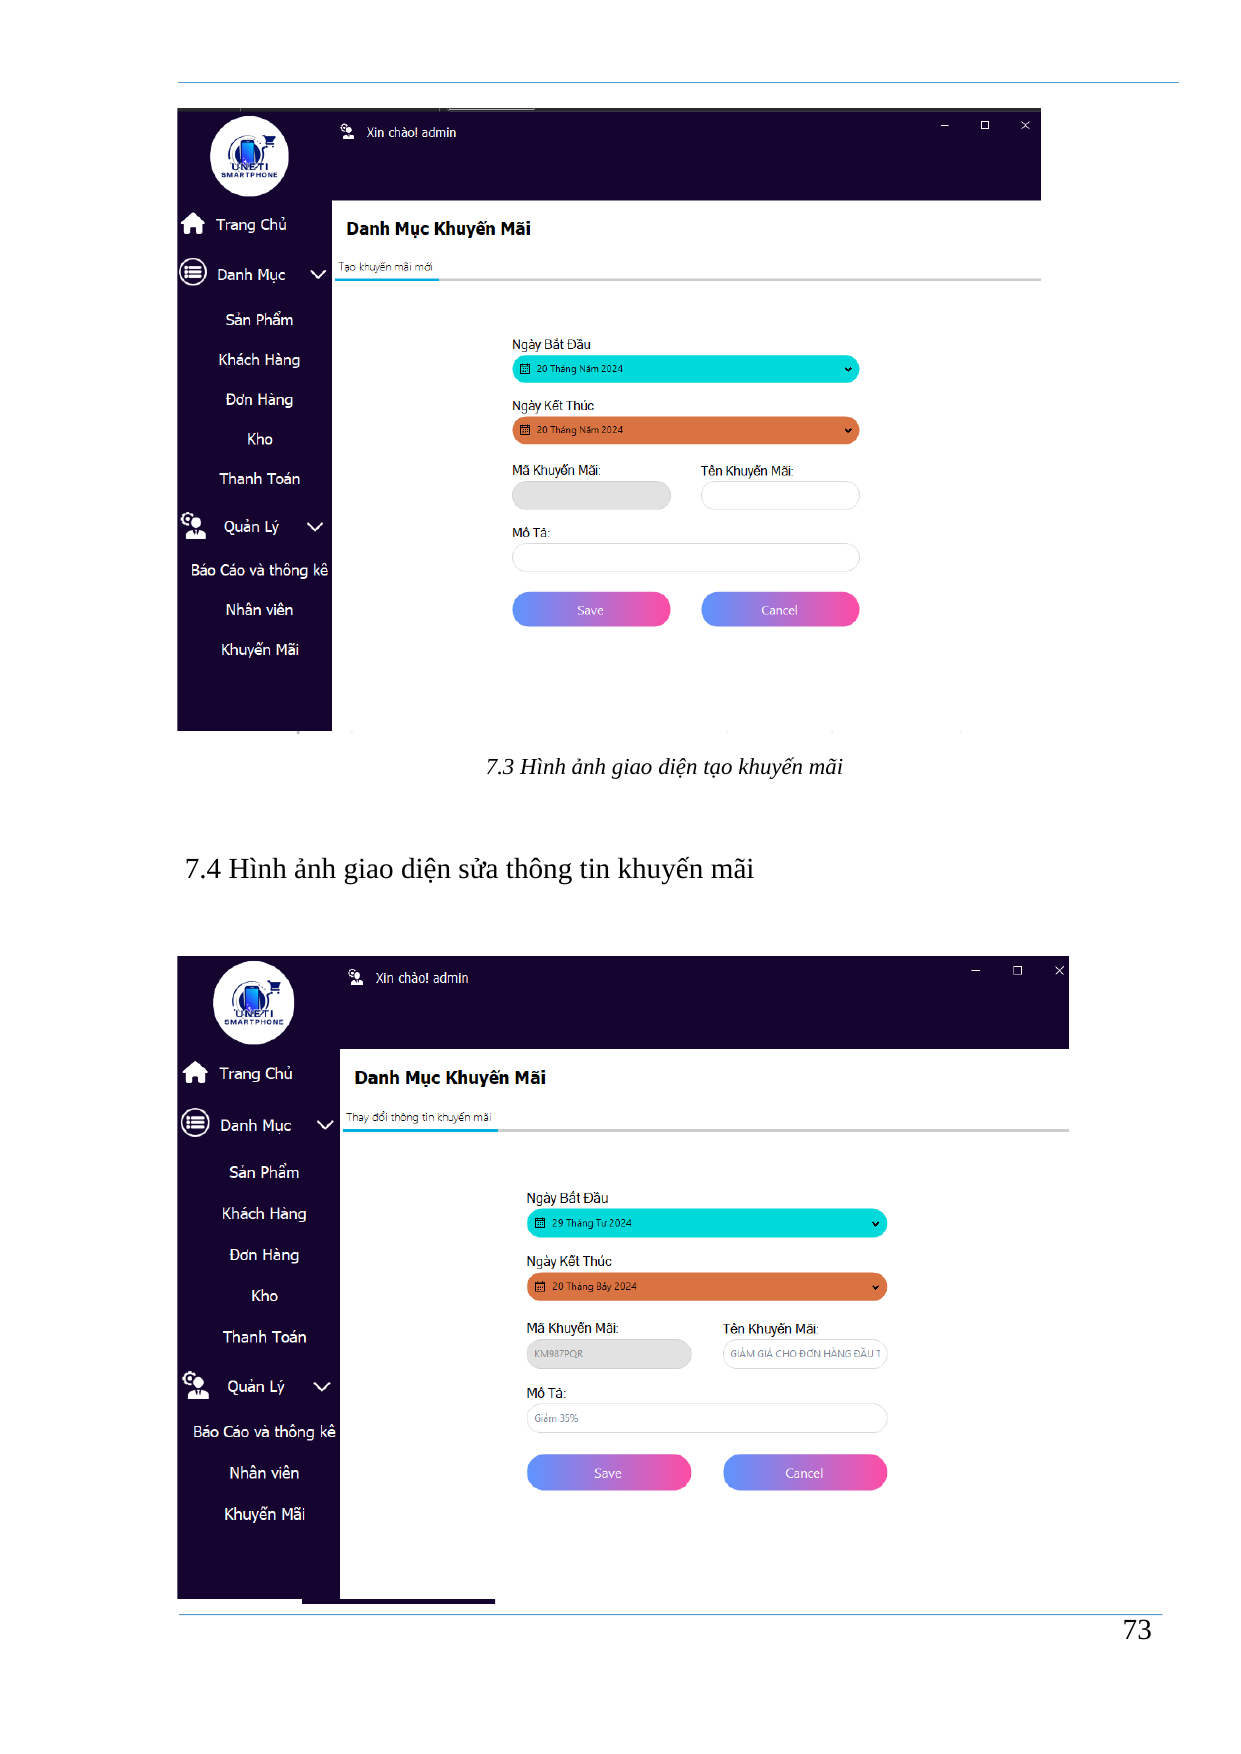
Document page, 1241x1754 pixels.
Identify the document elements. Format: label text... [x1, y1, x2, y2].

picture [177, 956, 1069, 1604]
text 7.4 Hình ảnh giao diện sửa thông tin khuyến mãi [177, 851, 1152, 884]
text 7.3 Hình ảnh giao diện tạo khuyến mãi [177, 753, 1152, 779]
picture [177, 108, 1041, 734]
